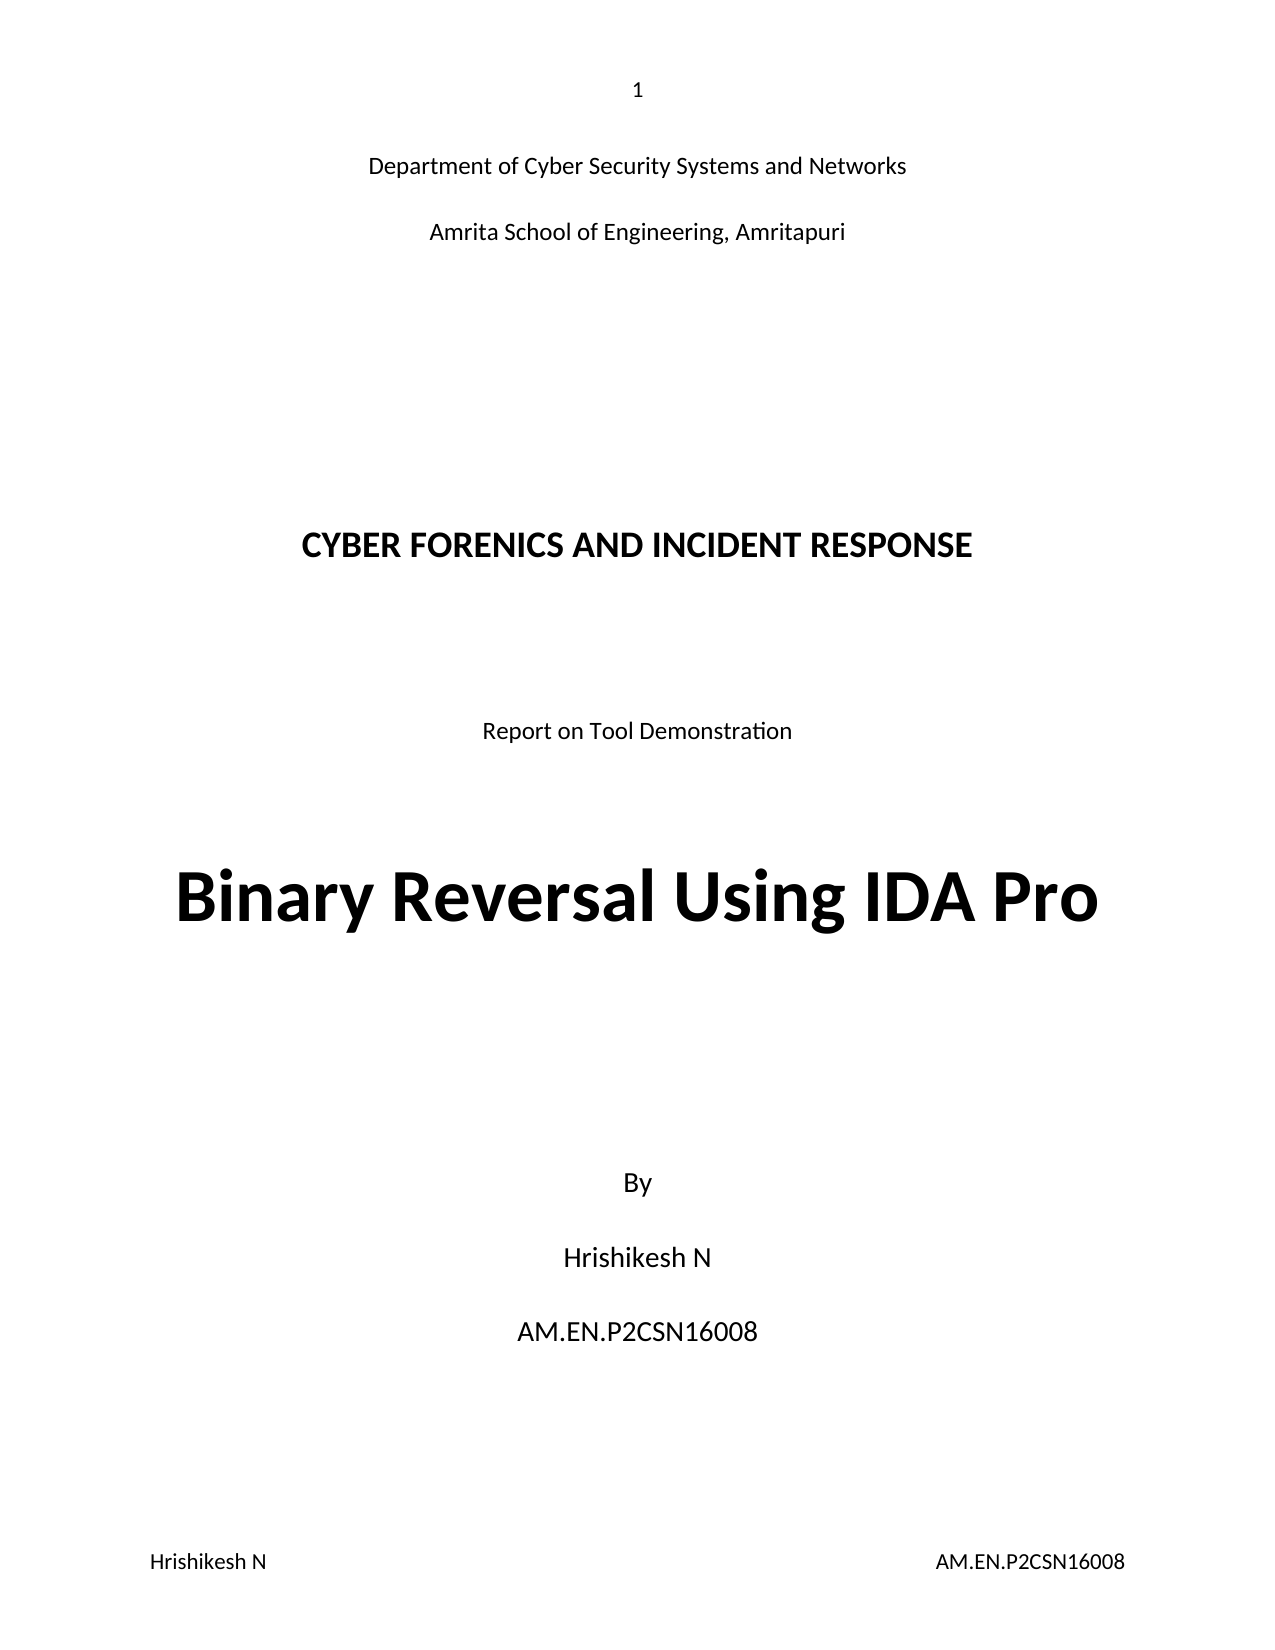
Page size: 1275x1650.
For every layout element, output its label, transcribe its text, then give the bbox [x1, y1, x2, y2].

text AM.EN.P2CSN16008 [150, 1313, 1125, 1349]
text By [150, 1164, 1125, 1200]
text Hrishikesh N [150, 1239, 1125, 1274]
text CYBER FORENICS AND INCIDENT RESPONSE [150, 521, 1125, 567]
text Binary Reversal Using IDA Pro [150, 848, 1125, 940]
text Department of Cyber Security Systems and Networks [150, 150, 1125, 181]
text Report on Tool Demonstration [150, 715, 1125, 746]
text Amrita School of Engineering, Amritapuri [150, 217, 1125, 247]
